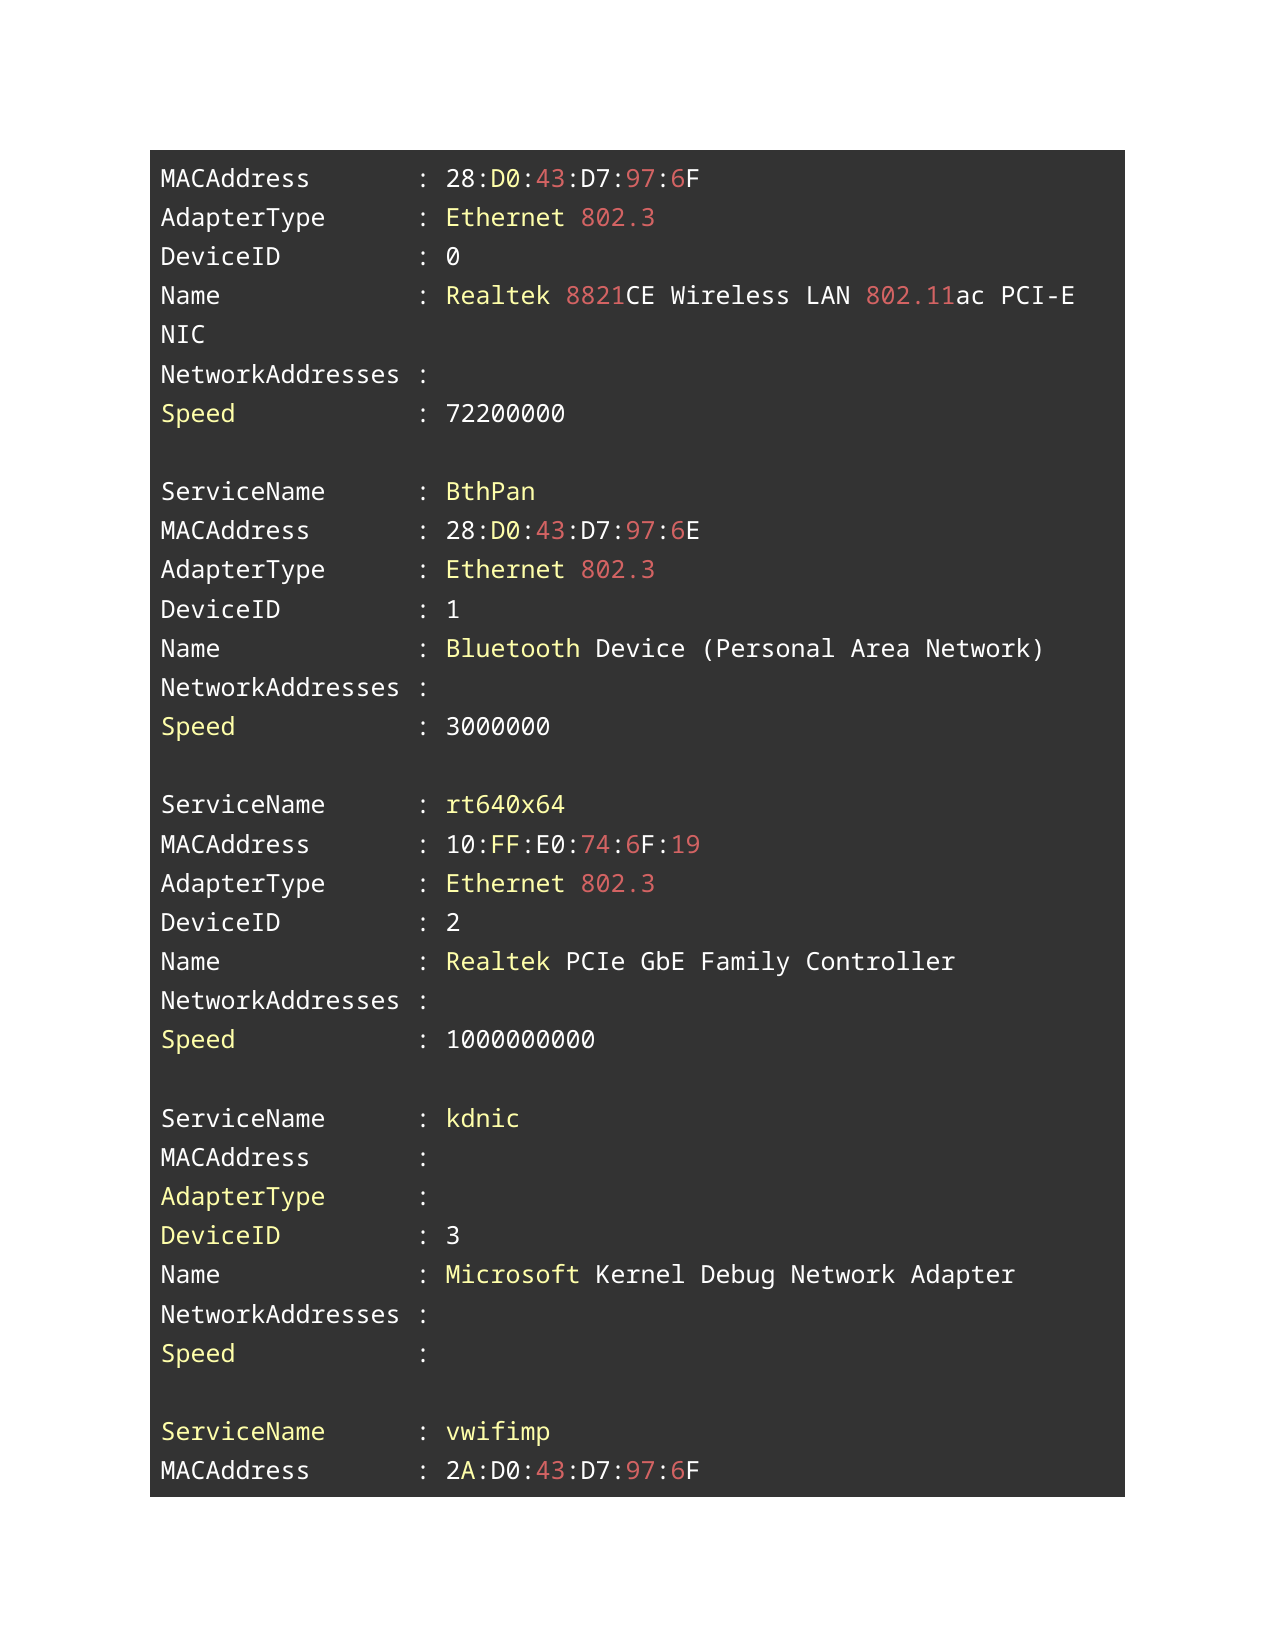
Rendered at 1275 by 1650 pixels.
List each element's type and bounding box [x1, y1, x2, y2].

table_header [150, 150, 1125, 1497]
